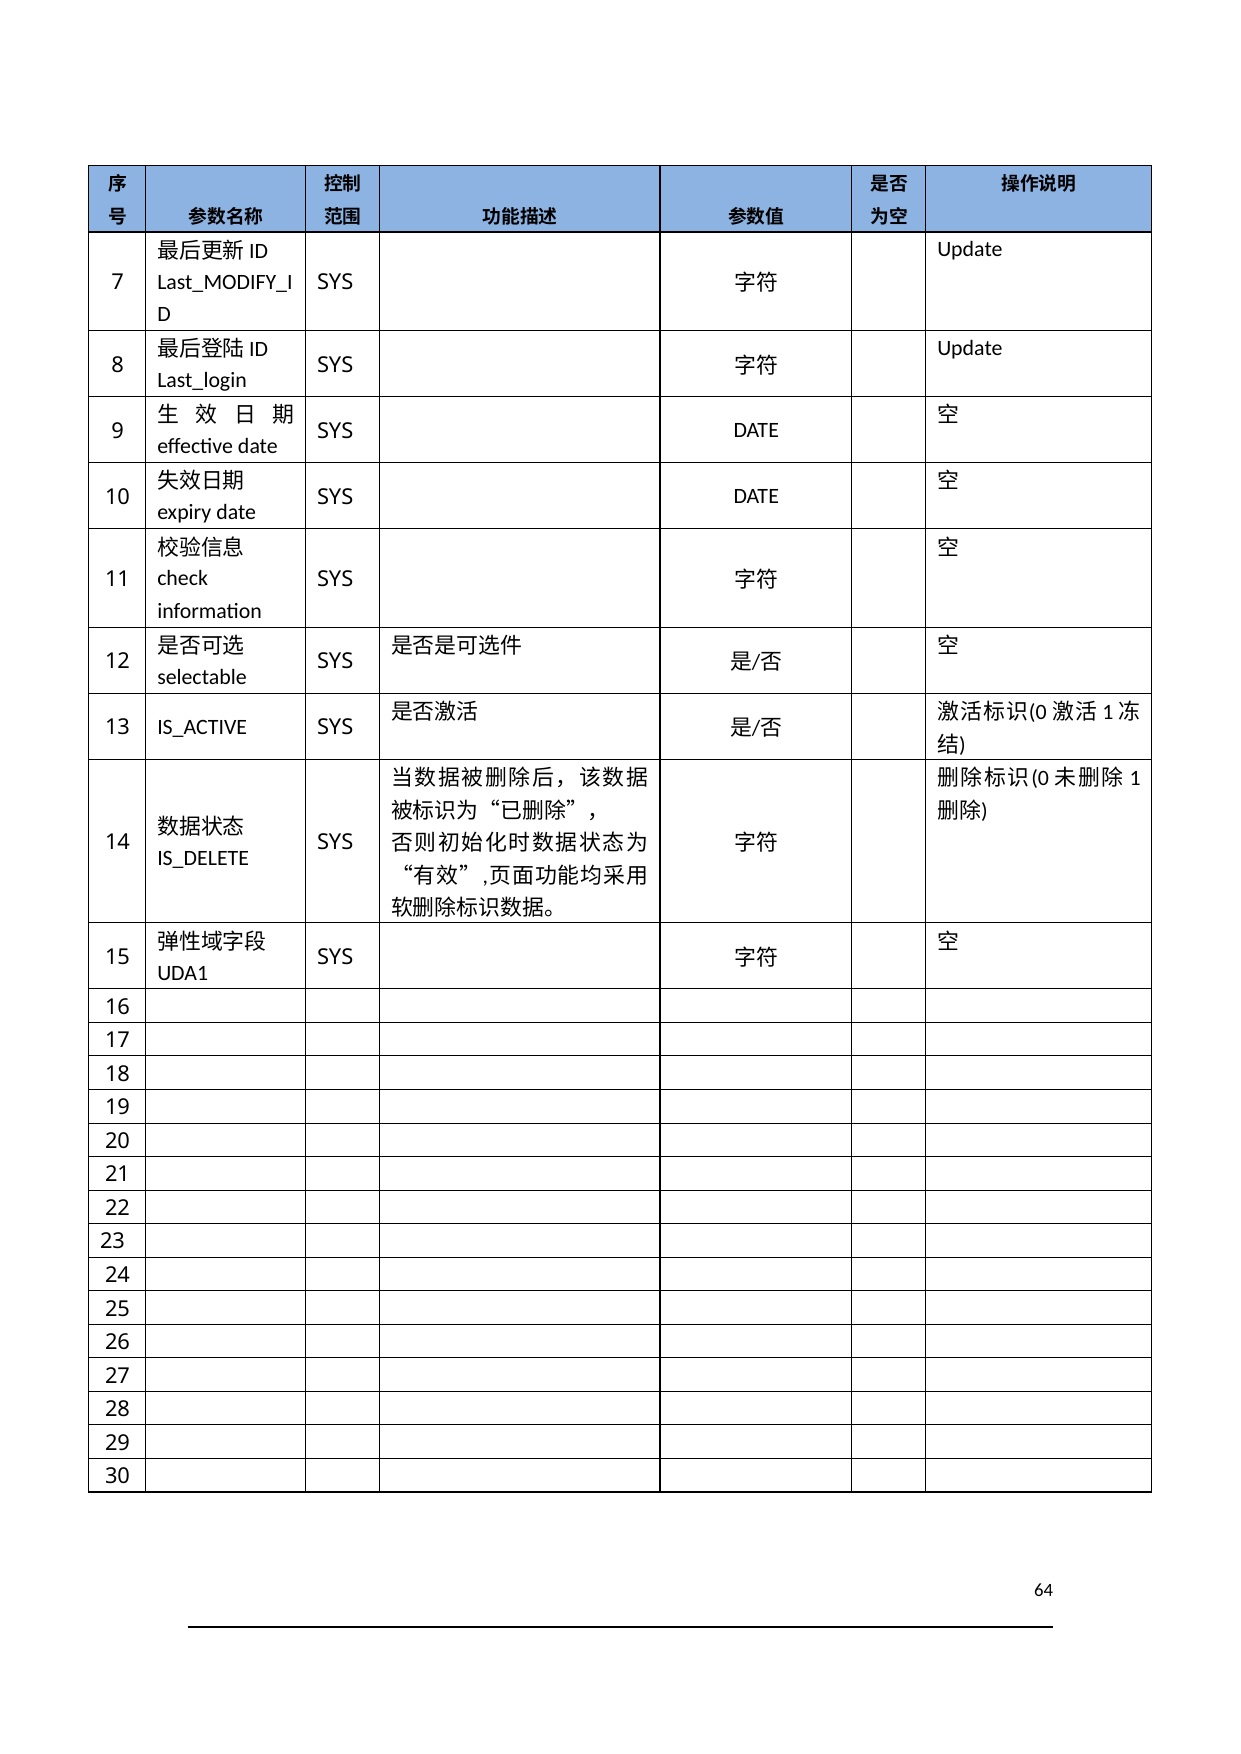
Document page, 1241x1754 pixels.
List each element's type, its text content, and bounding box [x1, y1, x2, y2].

table_cell [926, 1056, 1151, 1089]
table_cell [852, 1392, 925, 1424]
table_cell SYS [306, 397, 379, 462]
table_cell [852, 1224, 925, 1257]
table_cell [146, 1090, 305, 1122]
table_cell [926, 1124, 1151, 1156]
table_cell 11 [89, 529, 145, 627]
table_cell [852, 1090, 925, 1122]
table_cell SYS [306, 760, 379, 922]
table_cell [146, 1392, 305, 1424]
table_header 控制范围 [306, 166, 379, 231]
table_cell [661, 1023, 851, 1055]
table_cell 19 [89, 1090, 145, 1122]
table_cell [852, 529, 925, 627]
table_header 功能描述 [380, 166, 659, 231]
table_cell [146, 1258, 305, 1290]
table_cell [380, 1191, 659, 1223]
table_cell [852, 628, 925, 693]
table_cell [926, 1459, 1151, 1491]
table_cell 最后登陆ID Last_login [146, 331, 305, 396]
table_cell [380, 463, 659, 528]
table_cell [661, 1392, 851, 1424]
table_cell [146, 989, 305, 1022]
table_cell [852, 1325, 925, 1357]
table_cell [380, 397, 659, 462]
table_cell [306, 1157, 379, 1189]
table_cell 25 [89, 1291, 145, 1324]
table_cell [852, 1023, 925, 1055]
table_cell [852, 923, 925, 988]
table_cell 空 [926, 529, 1151, 627]
table_cell [146, 1325, 305, 1357]
table_cell [852, 1191, 925, 1223]
table_cell [380, 233, 659, 330]
table_cell 9 [89, 397, 145, 462]
table_cell 激活标识(0激活1冻结) [926, 694, 1151, 759]
table_cell 字符 [661, 529, 851, 627]
table_cell [380, 1392, 659, 1424]
table_cell [661, 1157, 851, 1189]
table_cell [146, 1023, 305, 1055]
table_cell [852, 463, 925, 528]
table_cell 字符 [661, 233, 851, 330]
table_cell 10 [89, 463, 145, 528]
table_cell 数据状态 IS_DELETE [146, 760, 305, 922]
table_cell 是否是可选件 [380, 628, 659, 693]
table_cell [661, 1325, 851, 1357]
table_cell [146, 1358, 305, 1391]
table_cell [926, 1291, 1151, 1324]
table_cell [661, 1358, 851, 1391]
table_cell [926, 1023, 1151, 1055]
table_cell [380, 1023, 659, 1055]
table_cell 29 [89, 1425, 145, 1458]
table_cell 空 [926, 463, 1151, 528]
table_cell [306, 1258, 379, 1290]
table_cell [380, 1090, 659, 1122]
table_cell 字符 [661, 760, 851, 922]
table_cell [306, 1459, 379, 1491]
table_cell [852, 1124, 925, 1156]
table_cell SYS [306, 331, 379, 396]
table_cell 是否可选 selectable [146, 628, 305, 693]
table_cell 是否激活 [380, 694, 659, 759]
table_cell 13 [89, 694, 145, 759]
table_cell [306, 1425, 379, 1458]
table_cell 空 [926, 397, 1151, 462]
table_cell [380, 1258, 659, 1290]
table_cell [661, 1090, 851, 1122]
table_cell [926, 1258, 1151, 1290]
table_cell [852, 397, 925, 462]
table_cell 12 [89, 628, 145, 693]
table_cell [926, 1090, 1151, 1122]
table_cell [306, 1090, 379, 1122]
table_cell [852, 233, 925, 330]
table_cell [306, 1124, 379, 1156]
table_header 操作说明 [926, 166, 1151, 231]
table_cell 17 [89, 1023, 145, 1055]
table_cell 空 [926, 923, 1151, 988]
table_cell [852, 1459, 925, 1491]
table_cell 7 [89, 233, 145, 330]
table_cell [146, 1157, 305, 1189]
table_cell [380, 1425, 659, 1458]
table_cell 删除标识(0未删除1删除) [926, 760, 1151, 922]
table_cell [380, 1459, 659, 1491]
table_cell SYS [306, 628, 379, 693]
table_cell [146, 1291, 305, 1324]
table_cell [661, 1258, 851, 1290]
table_cell 16 [89, 989, 145, 1022]
table_cell [306, 1056, 379, 1089]
table_header 是否为空 [852, 166, 925, 231]
table_cell [306, 1023, 379, 1055]
table_cell 26 [89, 1325, 145, 1357]
table_cell 20 [89, 1124, 145, 1156]
table_cell [852, 760, 925, 922]
table_cell 21 [89, 1157, 145, 1189]
table_cell [661, 1224, 851, 1257]
table_cell 校验信息 check information [146, 529, 305, 627]
table_cell 空 [926, 628, 1151, 693]
table_cell [380, 1358, 659, 1391]
table_cell [661, 1291, 851, 1324]
table_cell 生效日期effective date [146, 397, 305, 462]
table_cell [926, 1157, 1151, 1189]
table_cell [380, 1224, 659, 1257]
table_cell [661, 1056, 851, 1089]
table_cell 8 [89, 331, 145, 396]
table_cell [380, 331, 659, 396]
table_cell [661, 1191, 851, 1223]
table_cell [661, 1425, 851, 1458]
table_cell 15 [89, 923, 145, 988]
table_cell [146, 1191, 305, 1223]
table_cell [661, 1124, 851, 1156]
table_cell 24 [89, 1258, 145, 1290]
table_cell 是/否 [661, 694, 851, 759]
table_cell SYS [306, 233, 379, 330]
table_cell [306, 989, 379, 1022]
table_cell [380, 923, 659, 988]
table_cell [380, 1124, 659, 1156]
table_cell SYS [306, 923, 379, 988]
table_cell [306, 1358, 379, 1391]
table_cell [852, 1358, 925, 1391]
table_cell 最后更新ID Last_MODIFY_ID [146, 233, 305, 330]
table_cell [852, 989, 925, 1022]
table_cell [926, 1425, 1151, 1458]
table_cell [926, 1191, 1151, 1223]
table_header 参数名称 [146, 166, 305, 231]
table_cell [306, 1191, 379, 1223]
table_cell [380, 989, 659, 1022]
table_cell [380, 1056, 659, 1089]
table_cell [146, 1425, 305, 1458]
table_cell [146, 1124, 305, 1156]
table_cell [380, 1291, 659, 1324]
table_cell 30 [89, 1459, 145, 1491]
table_cell [926, 989, 1151, 1022]
table_cell IS_ACTIVE [146, 694, 305, 759]
table_cell [852, 1291, 925, 1324]
table_cell [926, 1392, 1151, 1424]
table_cell 18 [89, 1056, 145, 1089]
table_cell 字符 [661, 331, 851, 396]
table_cell [306, 1392, 379, 1424]
table_header 参数值 [661, 166, 851, 231]
table_cell 当数据被删除后，该数据被标识为“已删除”， 否则初始化时数据状态为“有效”,页面功能均采用软删除标识数据。 [380, 760, 659, 922]
table_cell [380, 529, 659, 627]
table_cell [926, 1358, 1151, 1391]
table_cell [852, 1258, 925, 1290]
table_cell [852, 331, 925, 396]
table_cell [380, 1157, 659, 1189]
table_cell [661, 1459, 851, 1491]
table_cell Update [926, 331, 1151, 396]
table_cell [306, 1325, 379, 1357]
table_cell 23 [89, 1224, 145, 1257]
table_cell 失效日期 expiry date [146, 463, 305, 528]
table_cell Update [926, 233, 1151, 330]
table_cell [306, 1291, 379, 1324]
table_cell [926, 1224, 1151, 1257]
table_cell [380, 1325, 659, 1357]
table_cell 是/否 [661, 628, 851, 693]
table_cell [146, 1459, 305, 1491]
table_cell [852, 1056, 925, 1089]
table_cell DATE [661, 397, 851, 462]
table_cell 28 [89, 1392, 145, 1424]
table_header 序号 [89, 166, 145, 231]
table_cell 22 [89, 1191, 145, 1223]
table_cell [926, 1325, 1151, 1357]
table_cell [661, 989, 851, 1022]
table_cell [852, 1157, 925, 1189]
table_cell DATE [661, 463, 851, 528]
table_cell SYS [306, 463, 379, 528]
table_cell [852, 694, 925, 759]
table_cell [146, 1224, 305, 1257]
table_cell 14 [89, 760, 145, 922]
table_cell 27 [89, 1358, 145, 1391]
table_cell SYS [306, 694, 379, 759]
table_cell [852, 1425, 925, 1458]
table_cell [146, 1056, 305, 1089]
table_cell SYS [306, 529, 379, 627]
table_cell 弹性域字段 UDA1 [146, 923, 305, 988]
table_cell 字符 [661, 923, 851, 988]
table_cell [306, 1224, 379, 1257]
